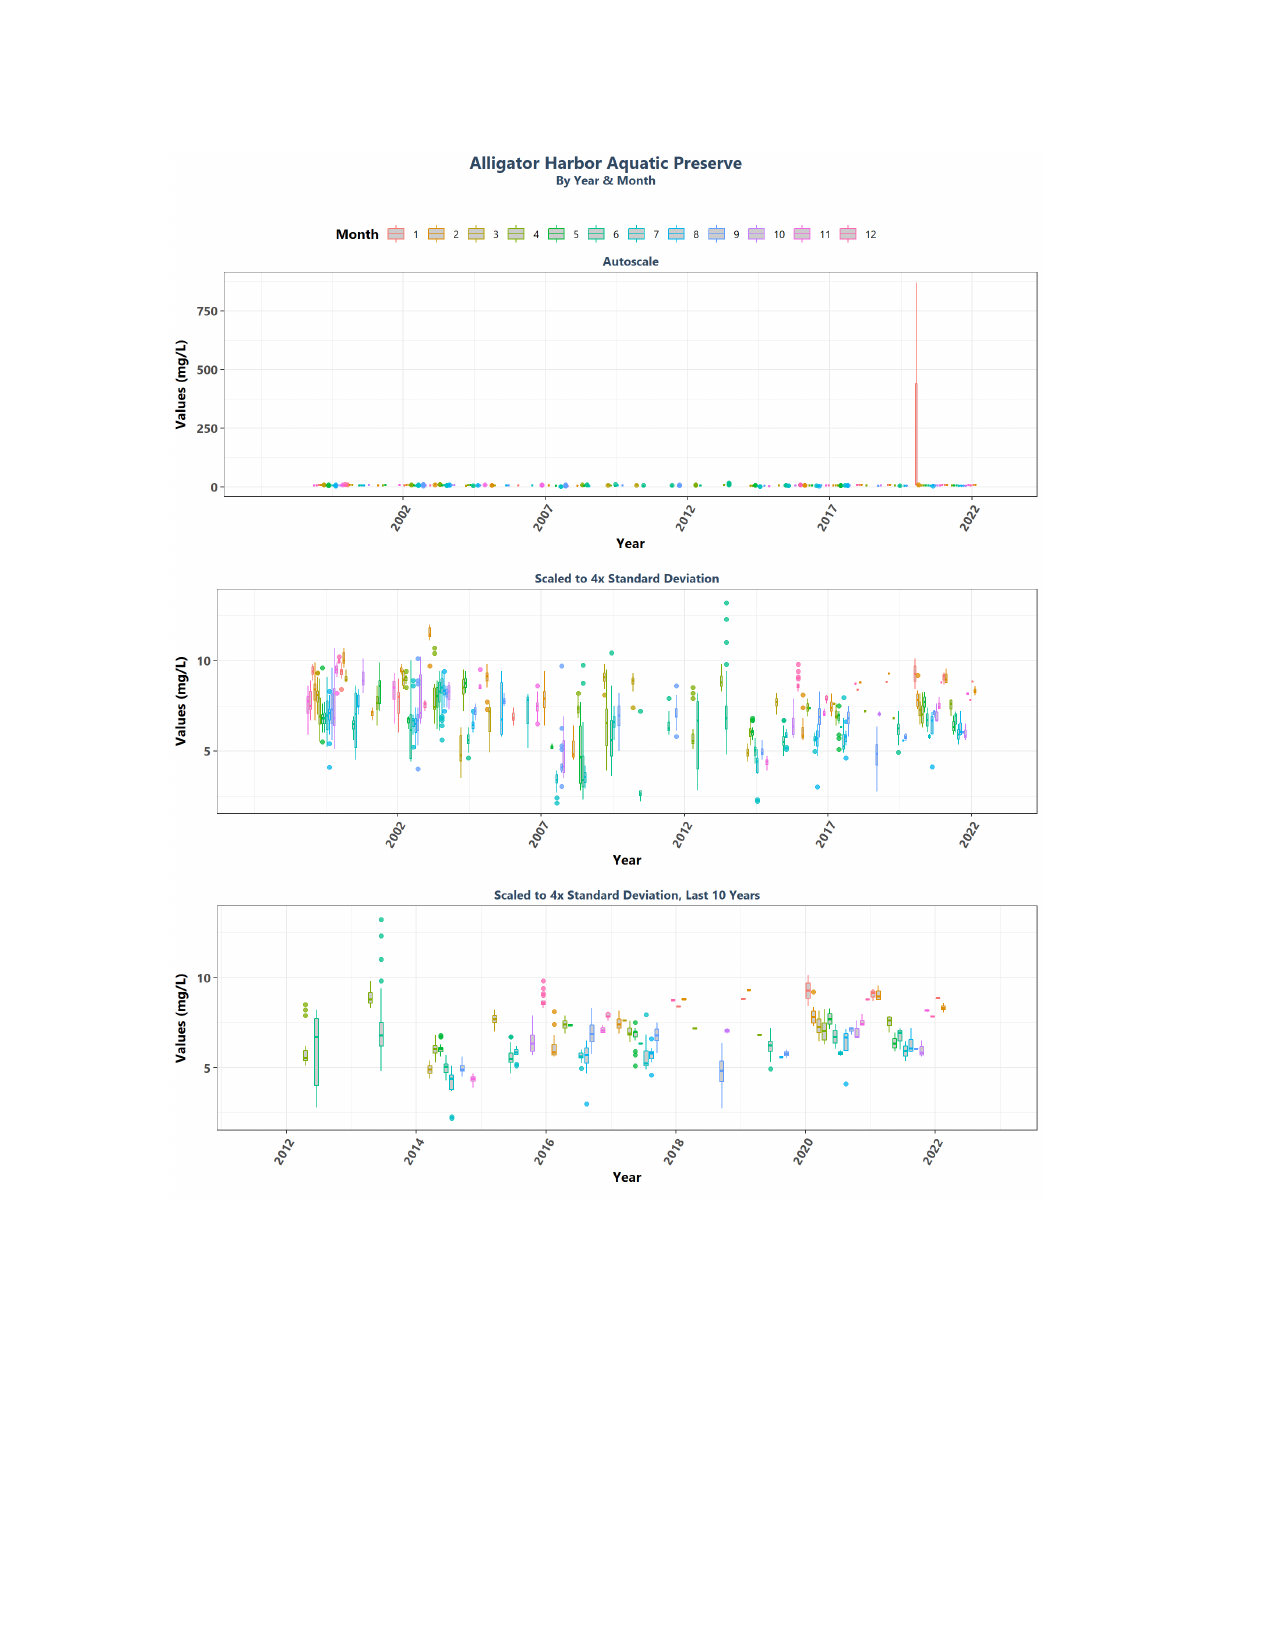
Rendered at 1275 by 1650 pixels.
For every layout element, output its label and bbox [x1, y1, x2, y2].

picture [168, 150, 1044, 1200]
